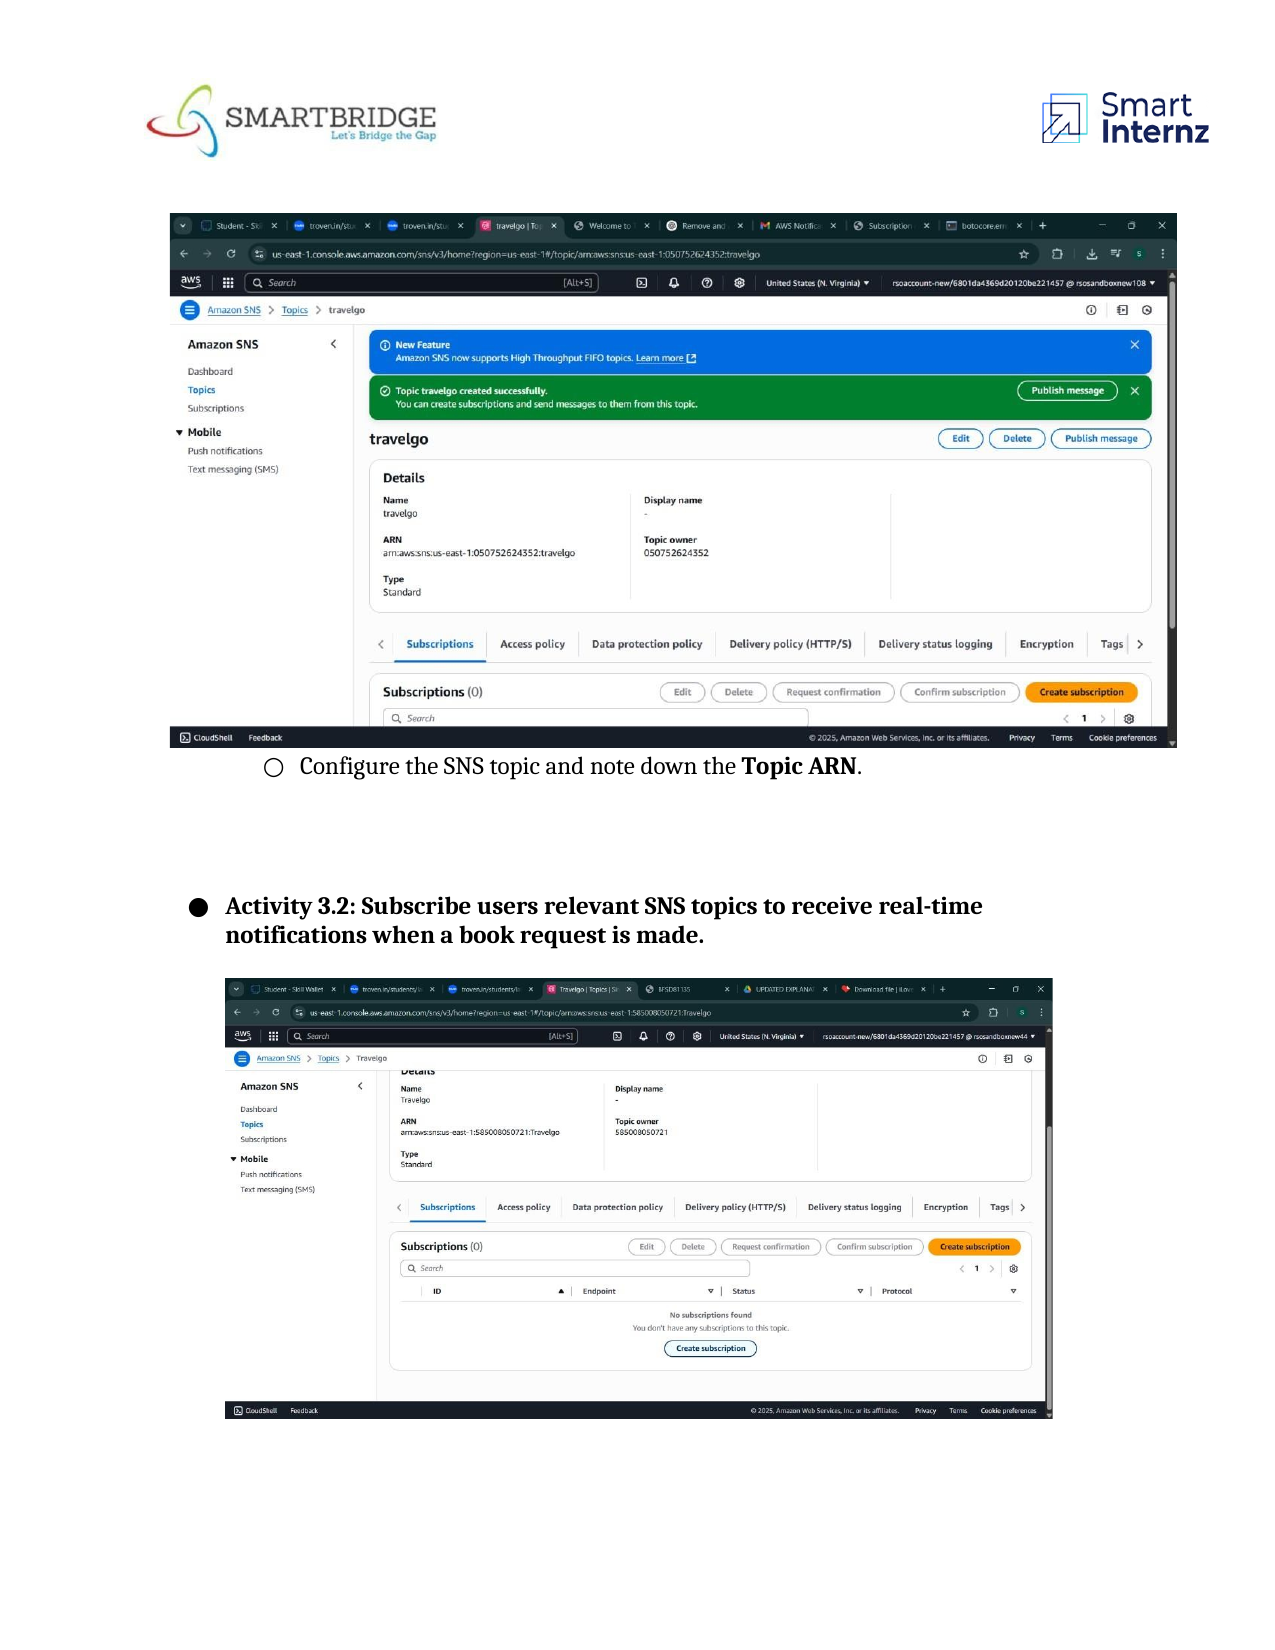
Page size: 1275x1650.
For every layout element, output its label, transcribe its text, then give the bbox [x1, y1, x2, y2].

picture [143, 78, 439, 161]
picture [169, 213, 1177, 748]
picture [1042, 92, 1209, 143]
picture [225, 978, 1053, 1419]
subtitle Activity 3.2: Subscribe users relevant SNS topics to receive real-time notifications when a book request is made. [187, 888, 994, 949]
list Configure the SNS topic and note down the Topic ARN. [263, 748, 1275, 782]
